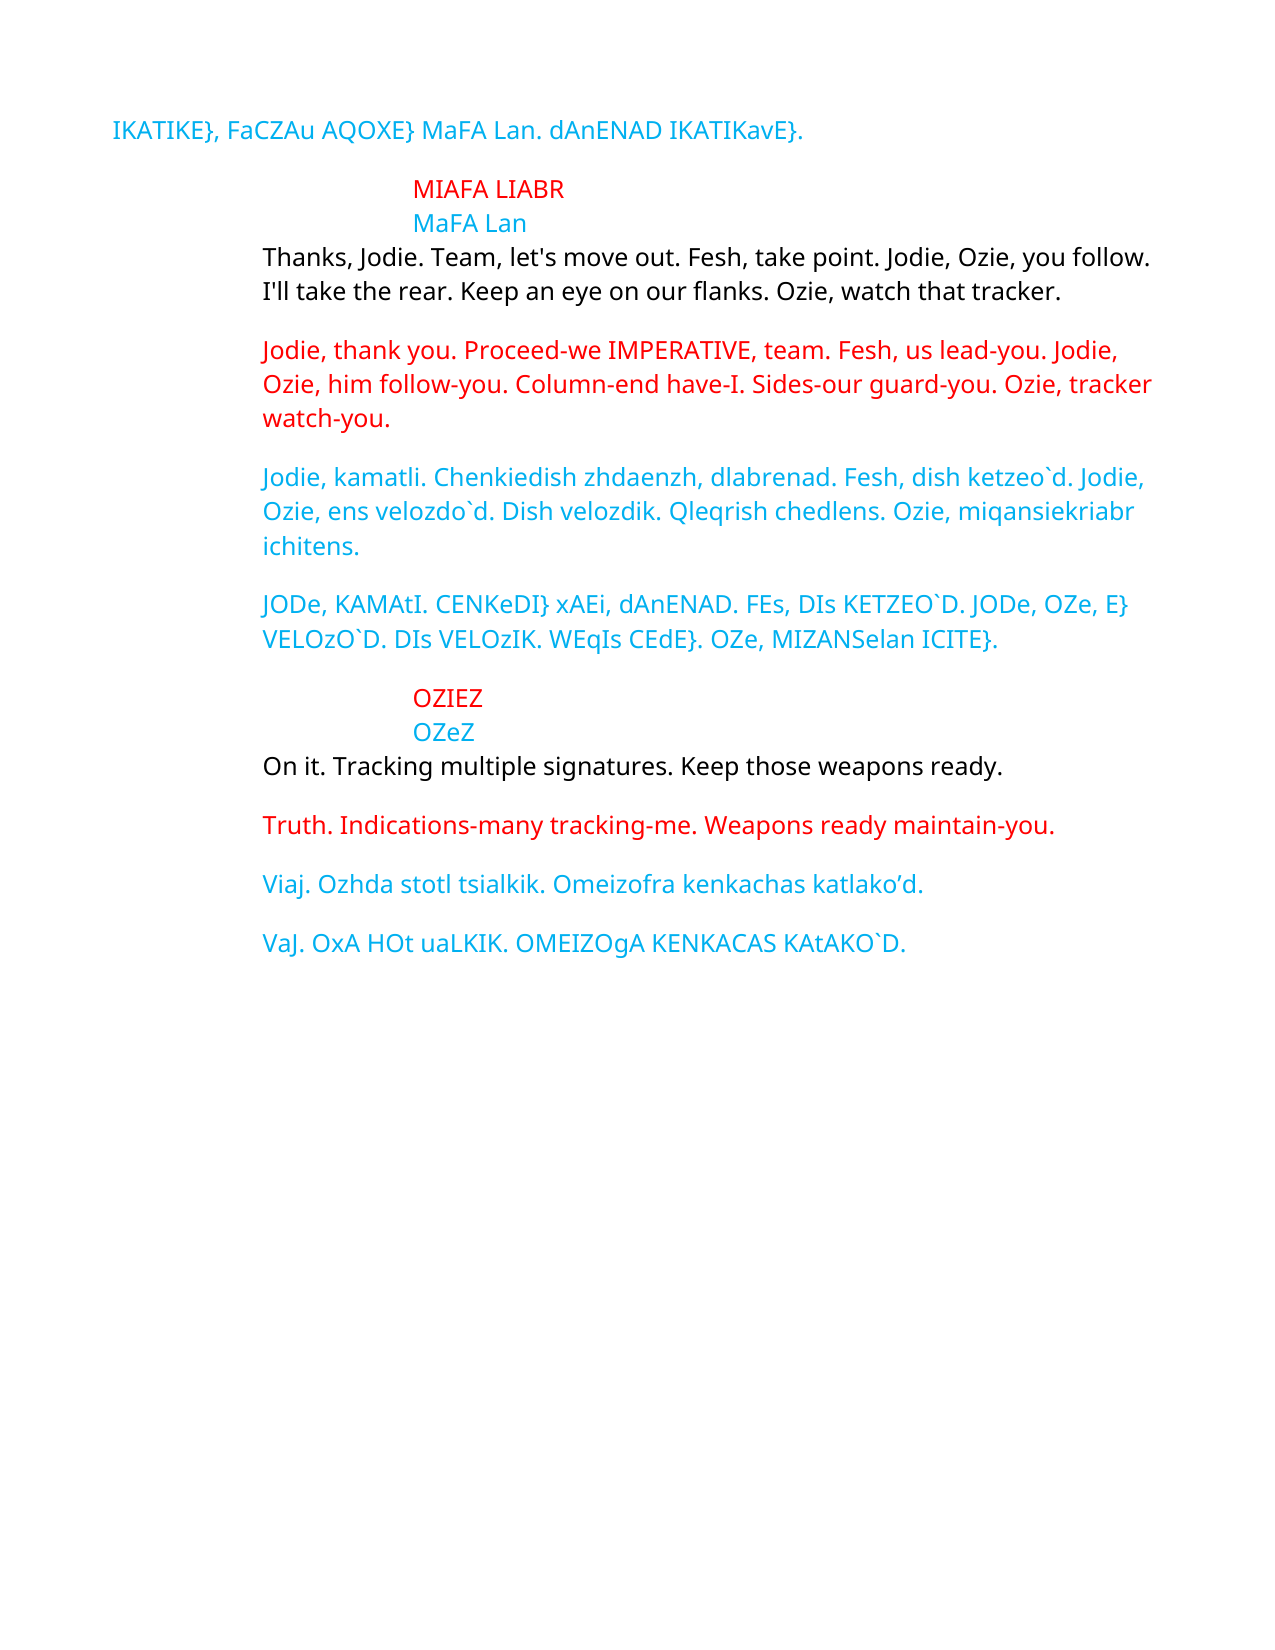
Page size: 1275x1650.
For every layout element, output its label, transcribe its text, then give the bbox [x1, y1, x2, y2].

text Miafa liabr [412, 172, 1125, 206]
text Thanks, Jodie. Team, let's move out. Fesh, take point. Jodie, Ozie, you follow. I'll take the rear. Keep an eye on our flanks. Ozie, watch that tracker. [262, 240, 1162, 308]
text Jodie, kamatli. Chenkiedish zhdaenzh, dlabrenad. Fesh, dish ketzeo`d. Jodie, Ozie, ens velozdo`d. Dish velozdik. Qleqrish chedlens. Ozie, miqansiekriabr ichitens. [262, 460, 1162, 562]
text OZIEZ [412, 680, 1125, 714]
text Viaj. Ozhda stotl tsialkik. Omeizofra kenkachas katlako’d. [262, 867, 1162, 901]
text OZeZ [412, 714, 930, 748]
text MaFA Lan [412, 206, 930, 240]
text VaJ. OxA HOt uaLKIK. OMEIZOgA KENKACAS KAtAKO`D. [262, 926, 1162, 960]
text JODe, KAMAtI. CENKeDI} xAEi, dAnENAD. FEs, DIs KETZEO`D. JODe, OZe, E} VELOzO`D. DIs VELOzIK. WEqIs CEdE}. OZe, MIZANSelan ICITE}. [262, 587, 1162, 655]
text On it. Tracking multiple signatures. Keep those weapons ready. [262, 748, 1162, 782]
text IKATIKE}, FaCZAu AQOXE} MaFA Lan. dAnENAD IKATIKavE}. [112, 112, 1162, 147]
text Jodie, thank you. Proceed-we IMPERATIVE, team. Fesh, us lead-you. Jodie, Ozie, him follow-you. Column-end have-I. Sides-our guard-you. Ozie, tracker watch-you. [262, 333, 1162, 435]
text Truth. Indications-many tracking-me. Weapons ready maintain-you. [262, 807, 1162, 842]
